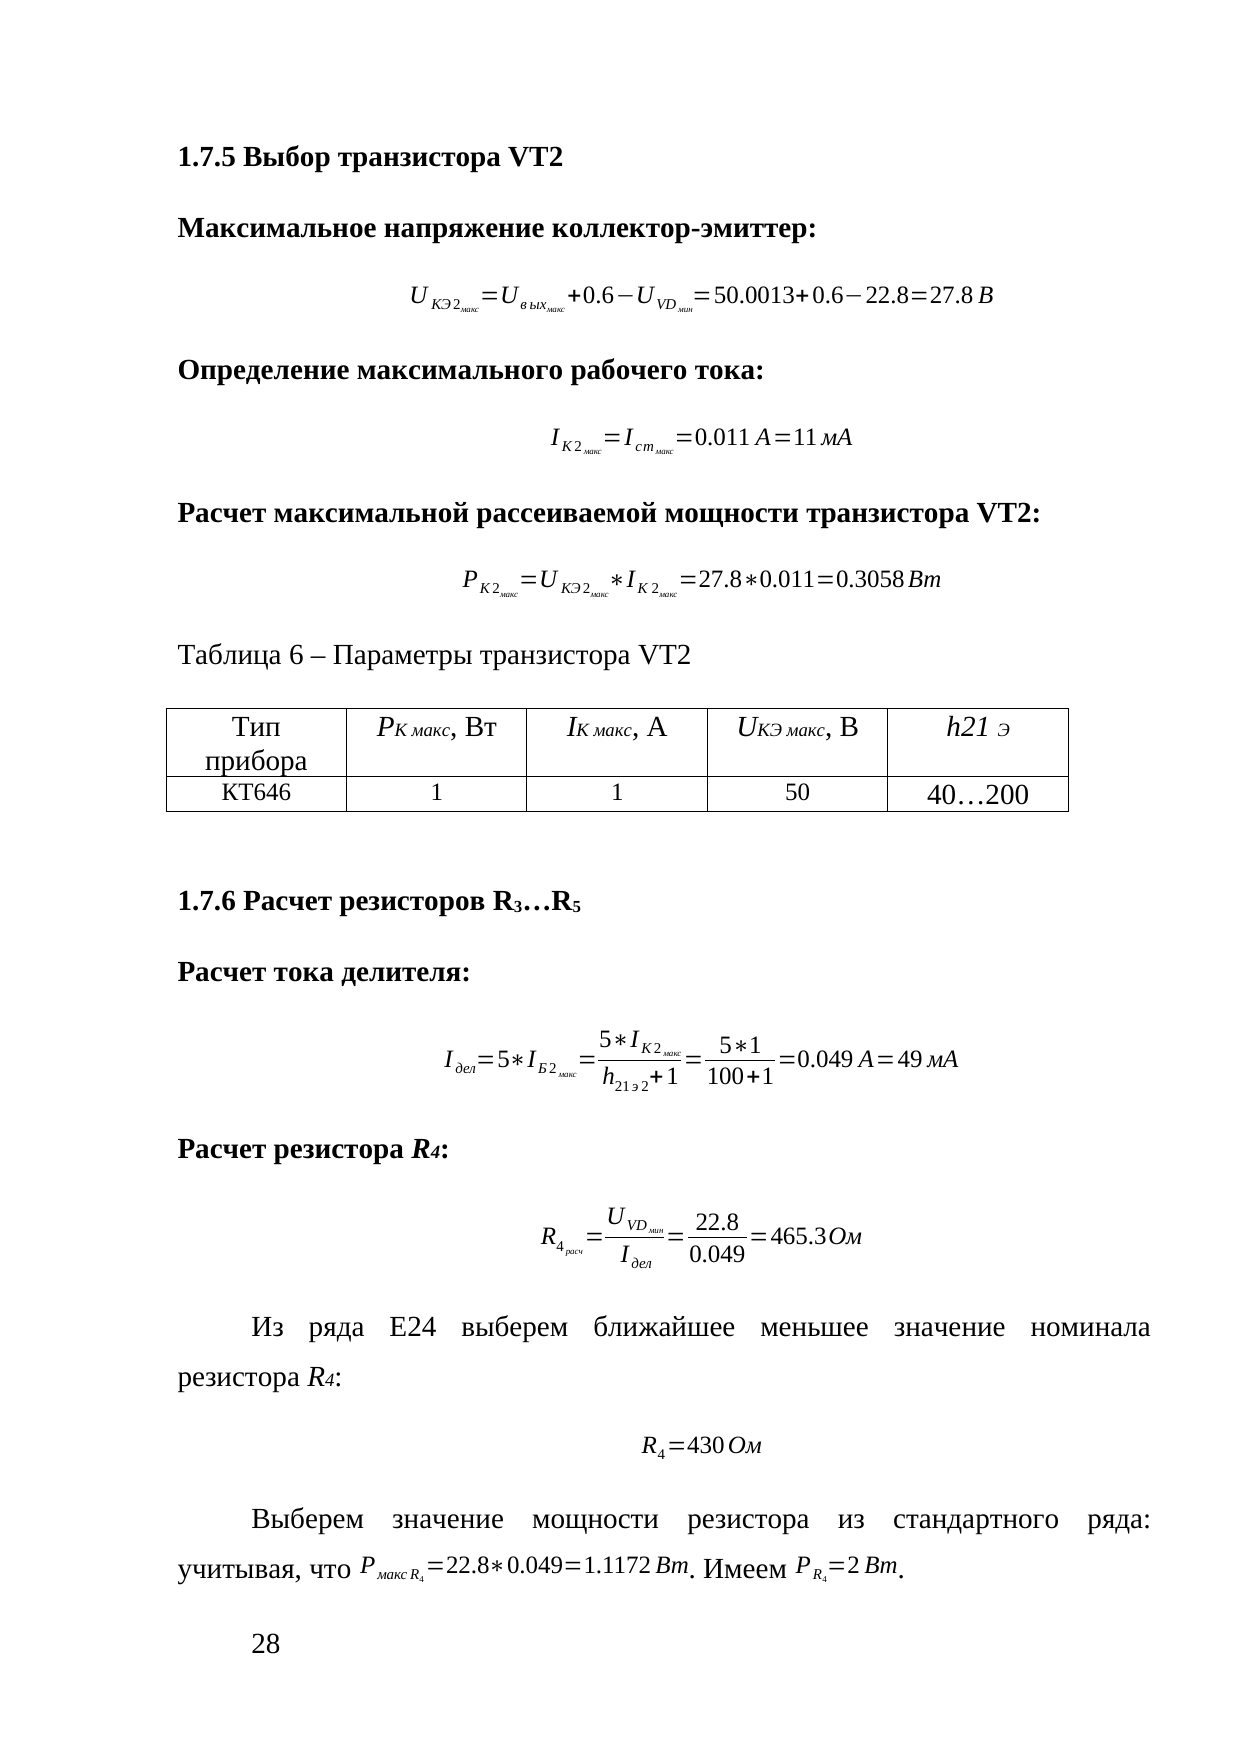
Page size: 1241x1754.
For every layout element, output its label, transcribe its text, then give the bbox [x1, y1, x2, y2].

table_cell 1 [527, 777, 707, 811]
table_header UКЭ макс, В [708, 709, 887, 776]
text Таблица 6 – Параметры транзистора VT2 [177, 637, 1152, 671]
text Расчет резистора R4: [177, 1131, 1152, 1165]
text Из ряда Е24 выберем ближайшее меньшее значение номинала резистора R4: [177, 1309, 1152, 1393]
table_cell 40…200 [888, 777, 1068, 811]
text Определение максимального рабочего тока: [177, 352, 1152, 386]
table_cell КТ646 [167, 777, 346, 811]
table_header h21 Э [888, 709, 1068, 776]
table_header Тип прибора [167, 709, 346, 776]
table_cell 50 [708, 777, 887, 811]
subtitle 1.7.5 Выбор транзистора VT2 [177, 139, 1152, 172]
text Расчет тока делителя: [177, 954, 1152, 988]
table_header PК макс, Вт [347, 709, 526, 776]
table_cell 1 [347, 777, 526, 811]
table_header IК макс, А [527, 709, 707, 776]
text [177, 1501, 1152, 1585]
text Расчет максимальной рассеиваемой мощности транзистора VT2: [177, 495, 1152, 528]
subtitle 1.7.6 Расчет резисторов R3…R5 [177, 883, 1152, 917]
text Максимальное напряжение коллектор-эмиттер: [177, 210, 1152, 244]
